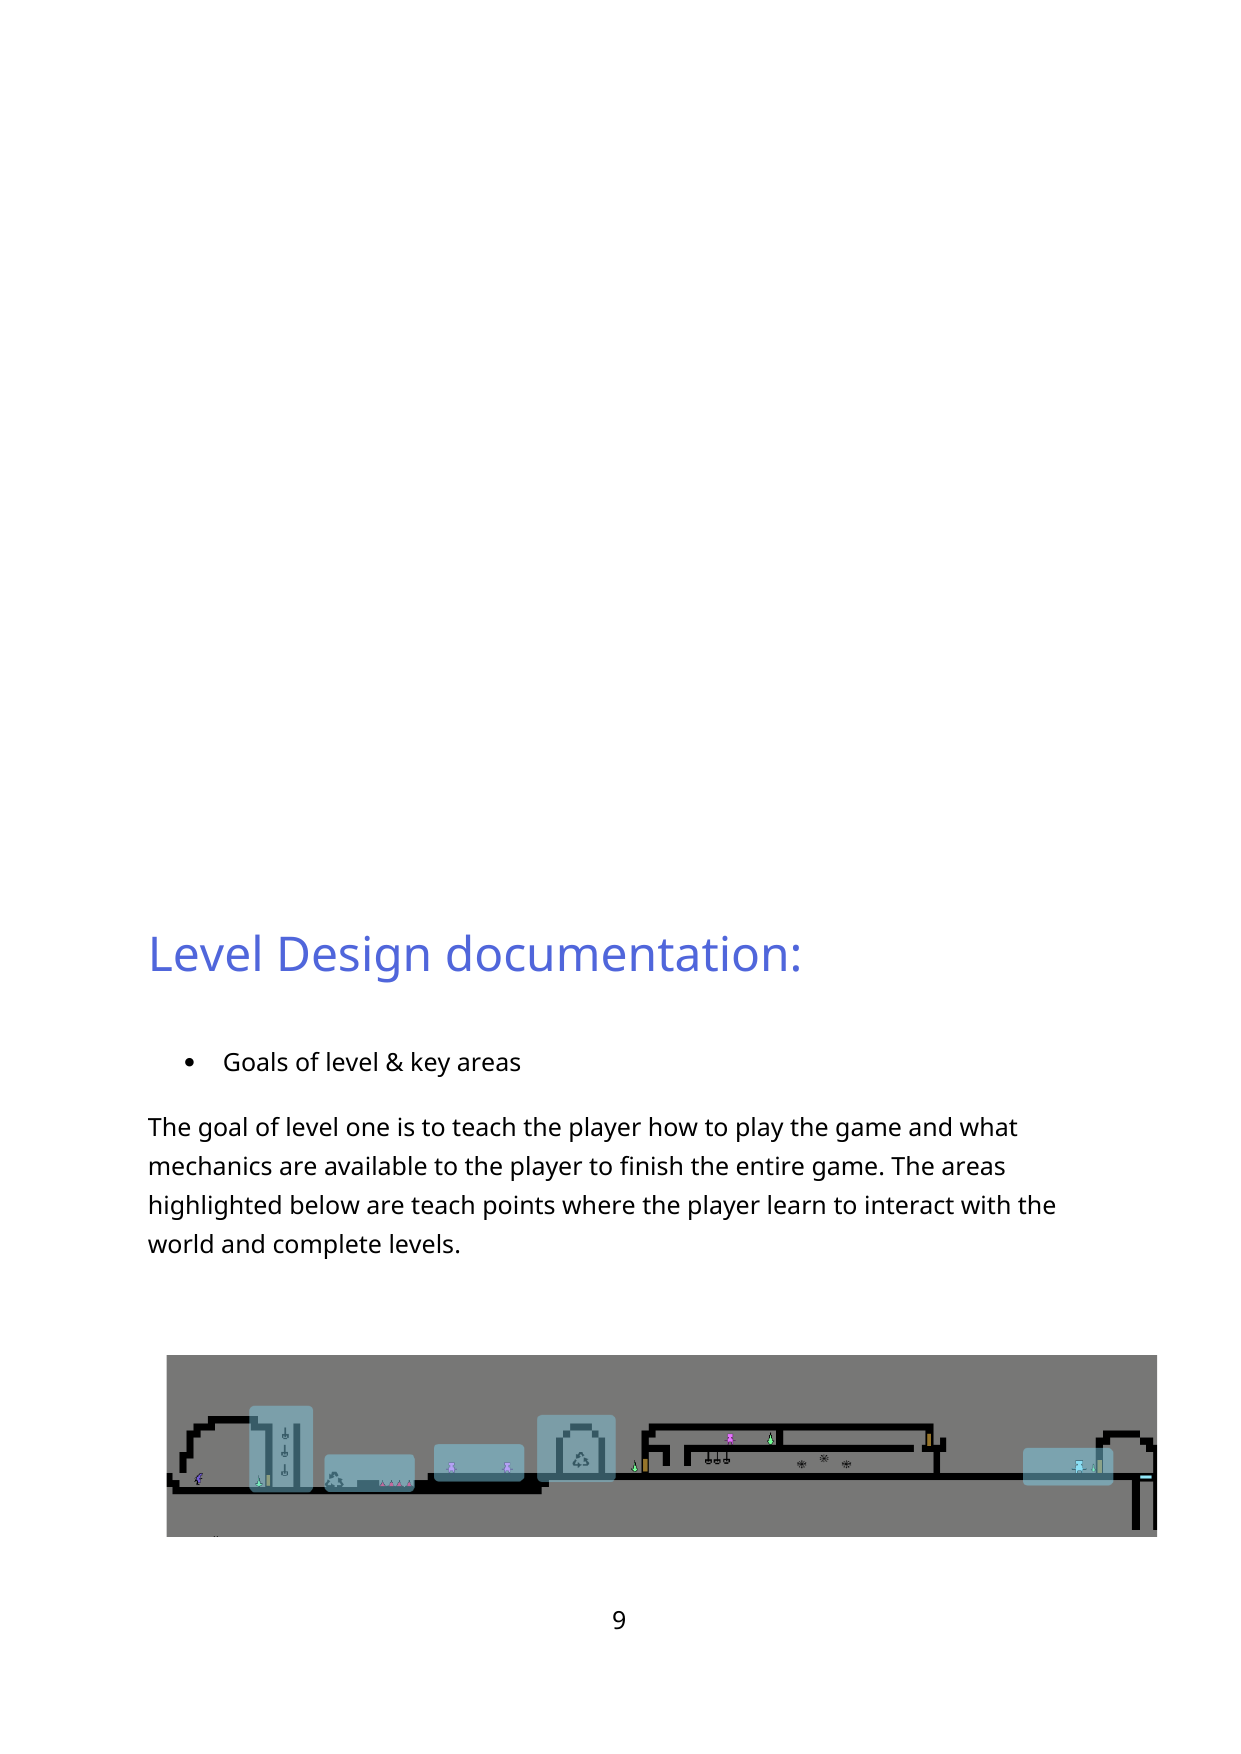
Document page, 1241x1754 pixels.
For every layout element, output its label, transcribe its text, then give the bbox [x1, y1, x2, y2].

text The goal of level one is to teach the player how to play the game and what mechanics are available to the player to finish the entire game. The areas highlighted below are teach points where the player learn to interact with the world and complete levels. [148, 1109, 1090, 1261]
list Goals of level & key areas [185, 1045, 1090, 1079]
subtitle Level Design documentation: [148, 920, 1090, 985]
